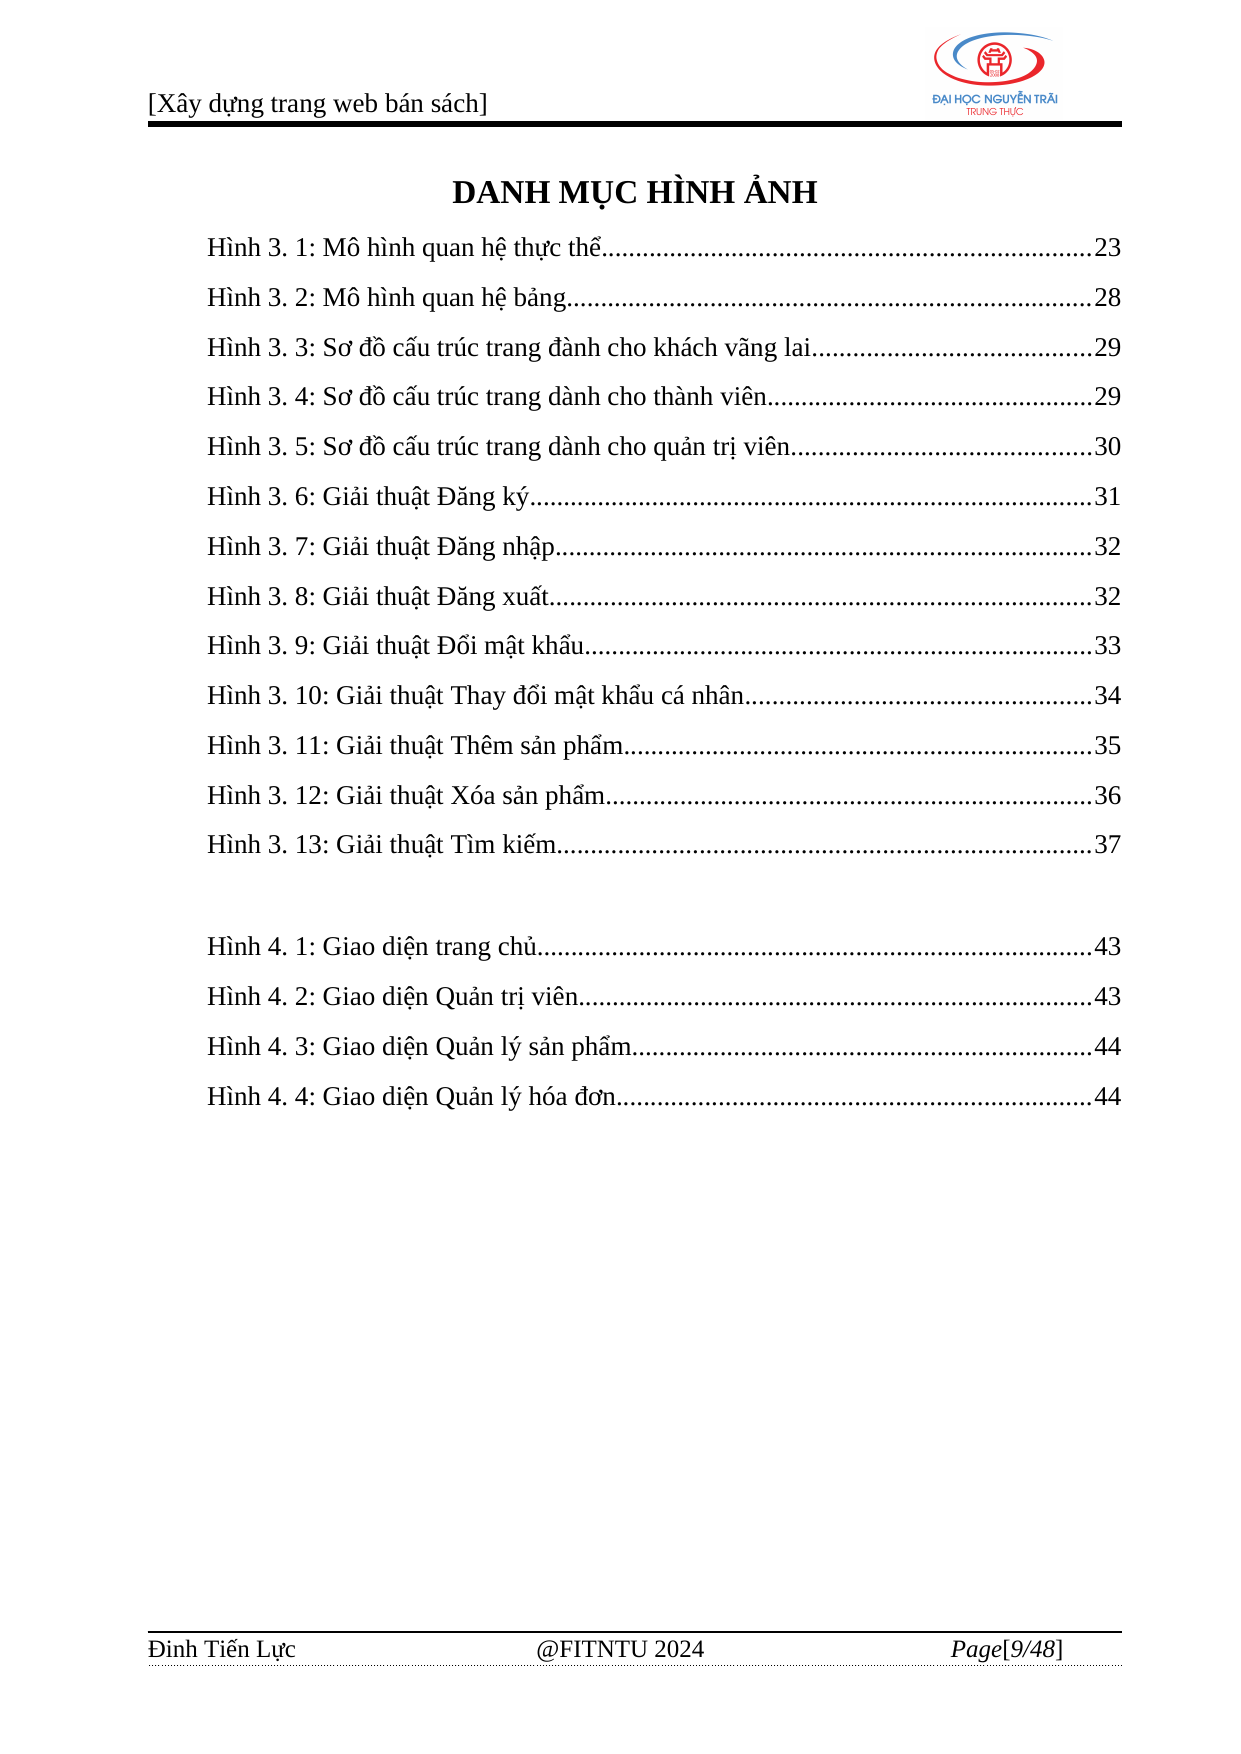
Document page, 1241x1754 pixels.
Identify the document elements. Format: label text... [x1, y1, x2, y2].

text Hình 3. 3: Sơ đồ cấu trúc trang đành cho khách vãng lai 29 [148, 331, 1122, 362]
text Hình 3. 11: Giải thuật Thêm sản phẩm 35 [148, 729, 1122, 760]
text Hình 4. 2: Giao diện Quản trị viên 43 [148, 980, 1122, 1011]
text Hình 4. 4: Giao diện Quản lý hóa đơn 44 [148, 1080, 1122, 1111]
text Hình 3. 13: Giải thuật Tìm kiếm 37 [148, 829, 1122, 860]
text Hình 3. 8: Giải thuật Đăng xuất 32 [148, 580, 1122, 611]
text Hình 3. 6: Giải thuật Đăng ký 31 [148, 480, 1122, 511]
text Hình 3. 5: Sơ đồ cấu trúc trang dành cho quản trị viên 30 [148, 430, 1122, 461]
subtitle DANH MỤC HÌNH ẢNH [148, 173, 1122, 211]
text Hình 3. 1: Mô hình quan hệ thực thể 23 [148, 231, 1122, 262]
text Hình 3. 12: Giải thuật Xóa sản phẩm 36 [148, 779, 1122, 810]
text Hình 3. 10: Giải thuật Thay đổi mật khẩu cá nhân 34 [148, 679, 1122, 710]
text Hình 3. 2: Mô hình quan hệ bảng 28 [148, 281, 1122, 312]
picture [925, 27, 1064, 120]
text Hình 3. 7: Giải thuật Đăng nhập 32 [148, 530, 1122, 561]
text Hình 4. 1: Giao diện trang chủ 43 [148, 931, 1122, 962]
text Hình 3. 4: Sơ đồ cấu trúc trang dành cho thành viên 29 [148, 381, 1122, 412]
text Hình 3. 9: Giải thuật Đổi mật khẩu 33 [148, 629, 1122, 661]
text Hình 4. 3: Giao diện Quản lý sản phẩm 44 [148, 1030, 1122, 1061]
